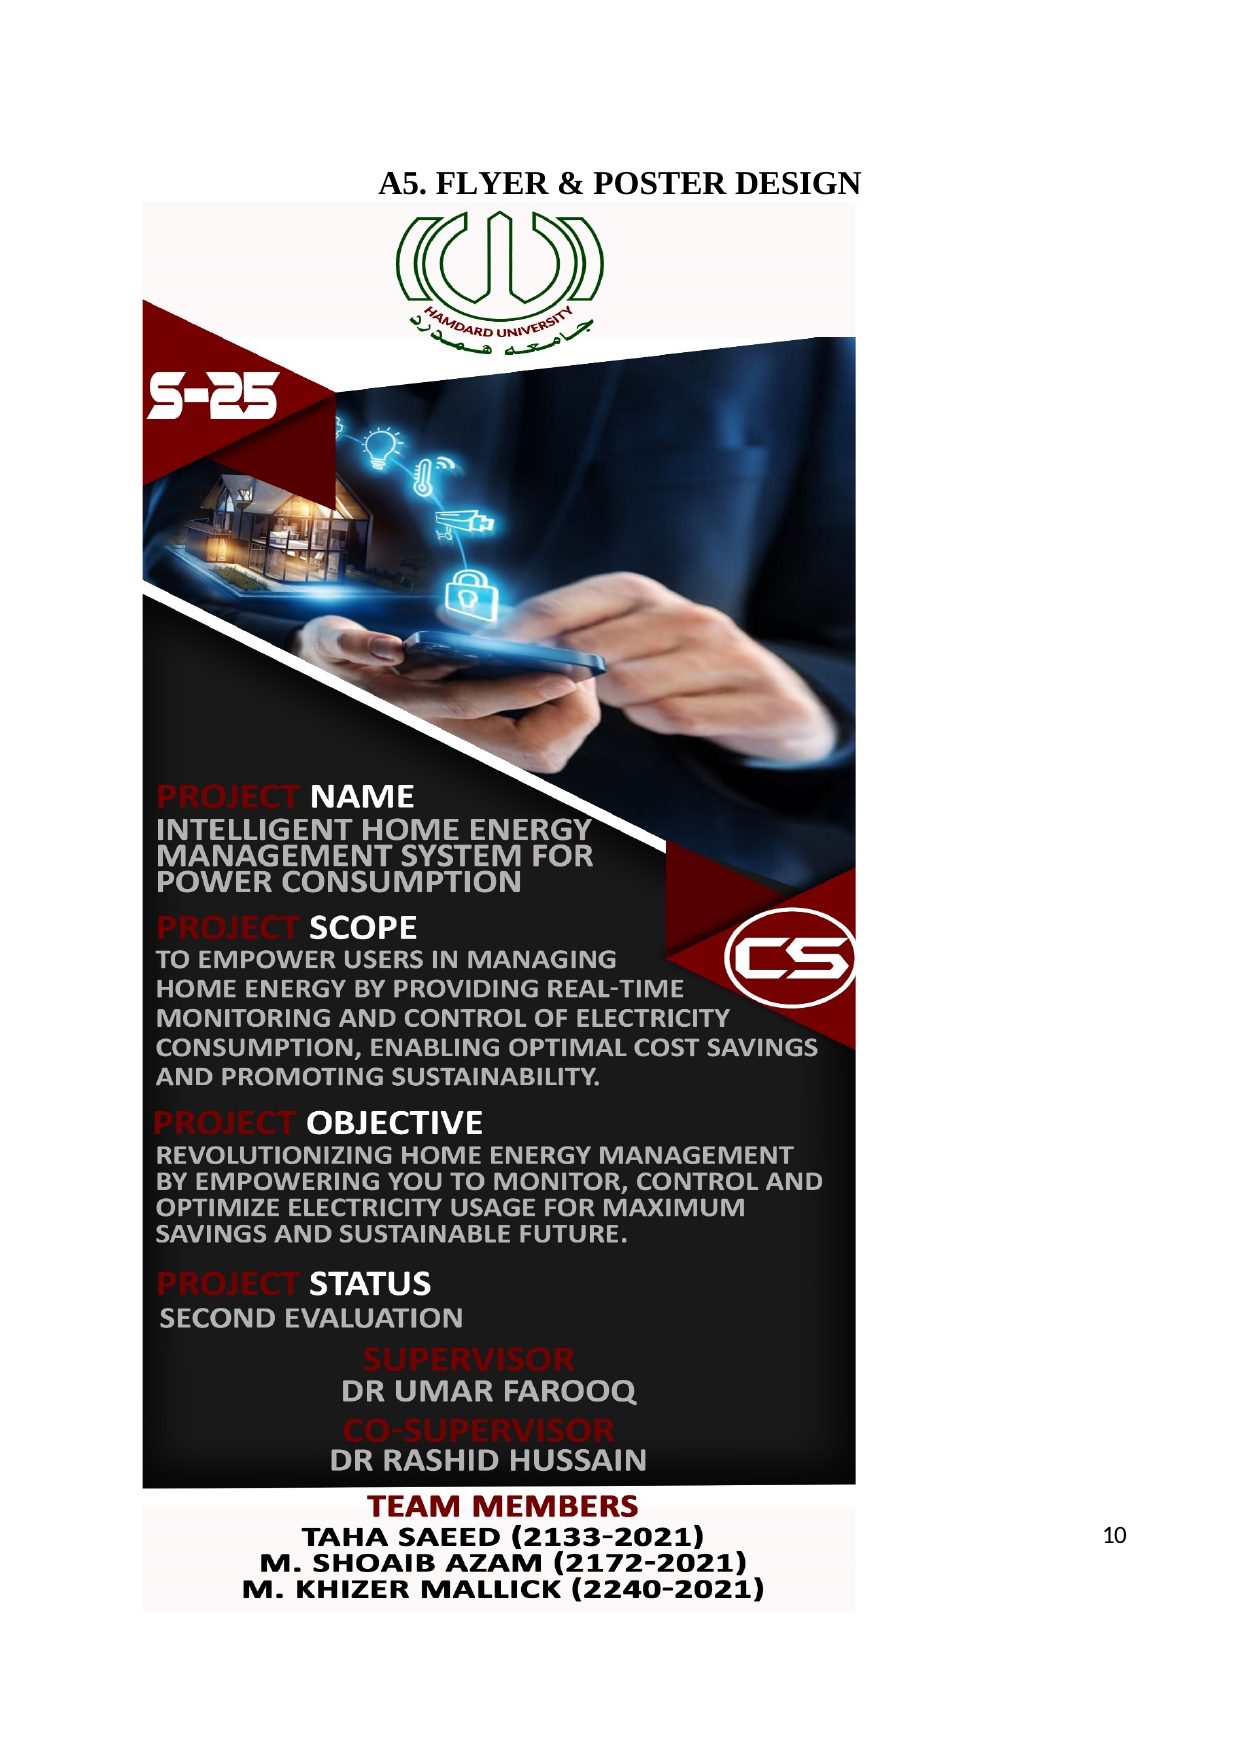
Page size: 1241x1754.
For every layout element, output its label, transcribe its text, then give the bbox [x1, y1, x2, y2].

picture [142, 201, 856, 1612]
subtitle A5. FLYER & POSTER DESIGN [142, 163, 1097, 201]
